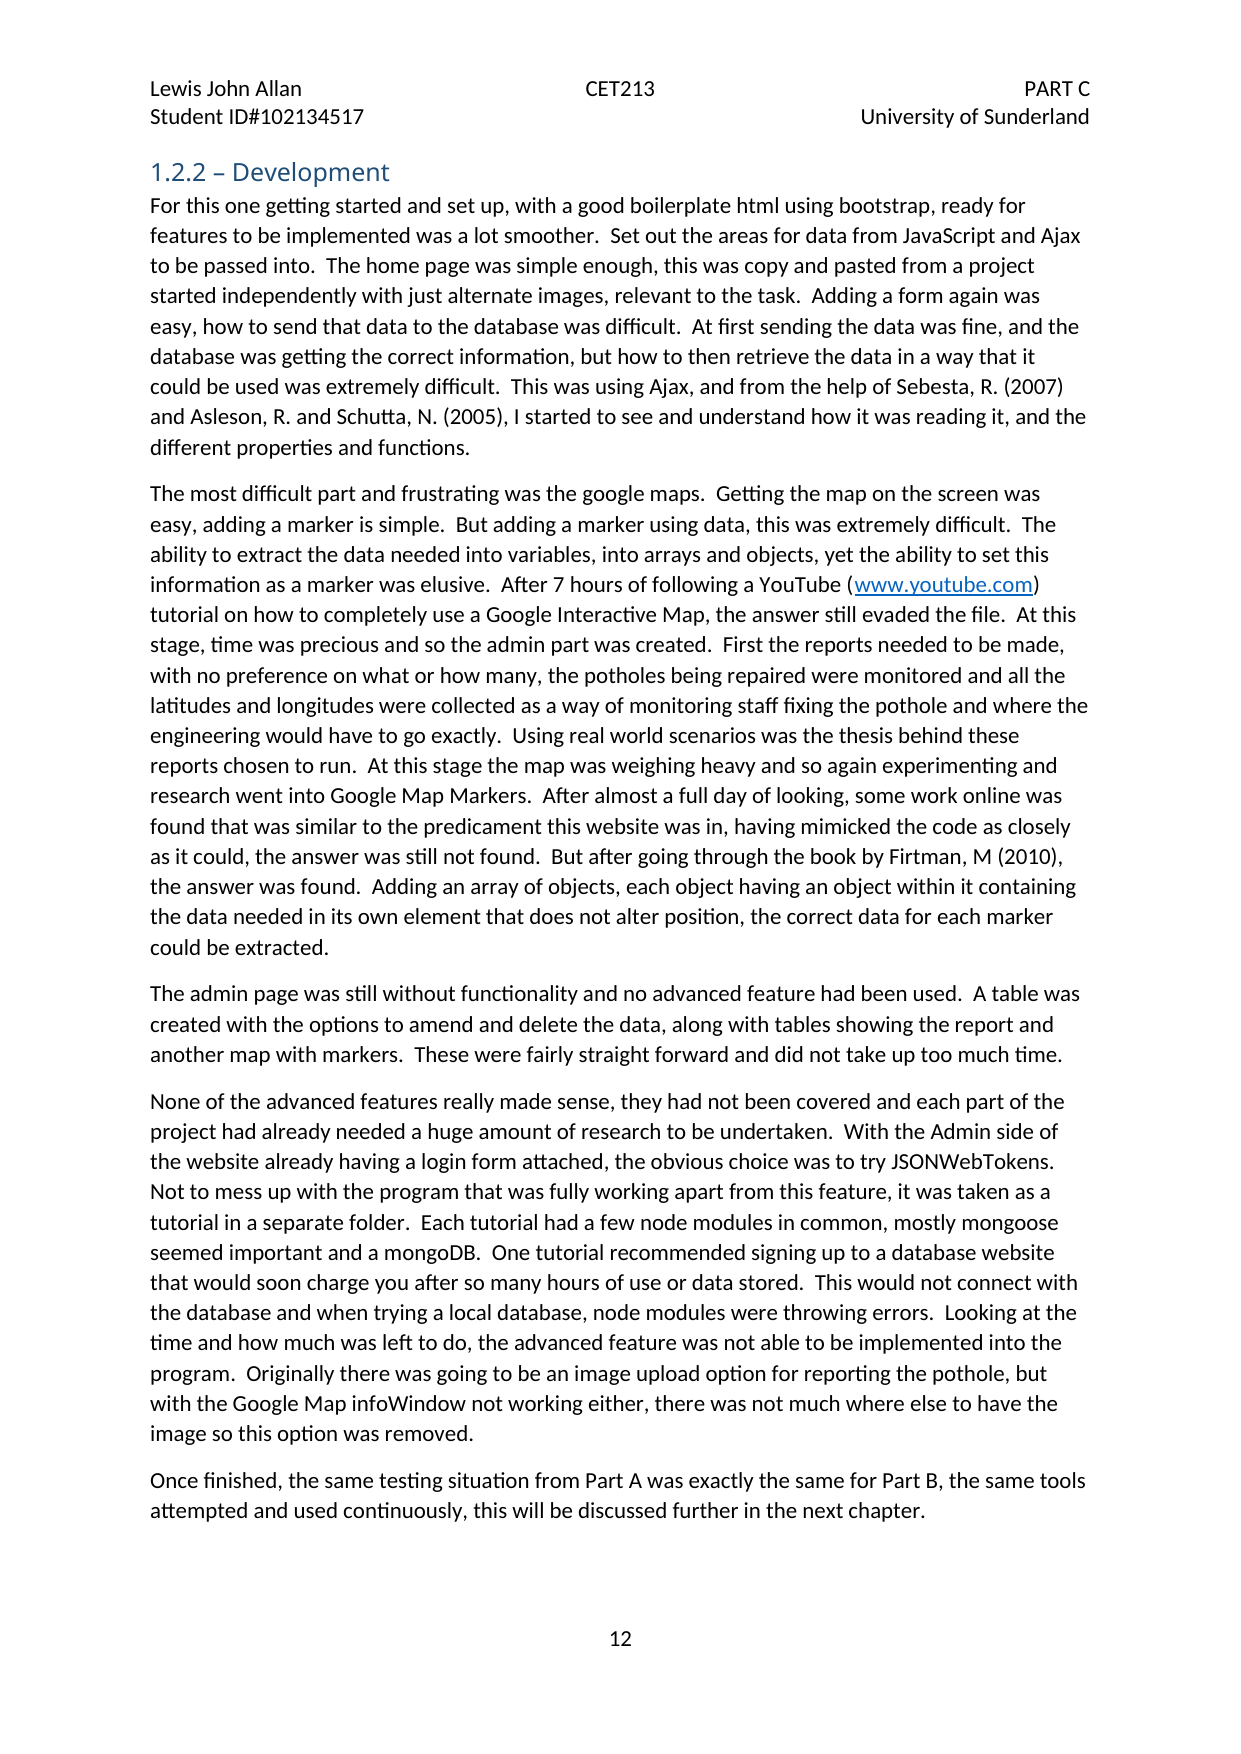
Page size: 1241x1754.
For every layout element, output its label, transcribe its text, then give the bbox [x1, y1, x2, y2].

text None of the advanced features really made sense, they had not been covered and each part of the project had already needed a huge amount of research to be undertaken. With the Admin side of the website already having a login form attached, the obvious choice was to try JSONWebTokens. Not to mess up with the program that was fully working apart from this feature, it was taken as a tutorial in a separate folder. Each tutorial had a few node modules in common, mostly mongoose seemed important and a mongoDB. One tutorial recommended signing up to a database website that would soon charge you after so many hours of use or data stored. This would not connect with the database and when trying a local database, node modules were throwing errors. Looking at the time and how much was left to do, the advanced feature was not able to be implemented into the program. Originally there was going to be an image upload option for reporting the pothole, but with the Google Map infoWindow not working either, there was not much where else to have the image so this option was removed. [150, 1087, 1090, 1447]
text The most difficult part and frustrating was the google maps. Getting the map on the screen was easy, adding a marker is simple. But adding a marker using data, this was extremely difficult. The ability to extract the data needed into variables, into arrays and objects, yet the ability to set this information as a marker was elusive. After 7 hours of following a YouTube (www.youtube.com) tutorial on how to completely use a Google Interactive Map, the answer still evaded the file. At this stage, time was precious and so the admin part was created. First the reports needed to be made, with no preference on what or how many, the potholes being repaired were monitored and all the latitudes and longitudes were collected as a way of monitoring staff fixing the pothole and where the engineering would have to go exactly. Using real world scenarios was the thesis behind these reports chosen to run. At this stage the map was weighing heavy and so again experimenting and research went into Google Map Markers. After almost a full day of looking, some work online was found that was similar to the predicament this website was in, having mimicked the code as closely as it could, the answer was still not found. But after going through the book by Firtman, M (2010), the answer was found. Adding an array of objects, each object having an object within it containing the data needed in its own element that does not alter position, the correct data for each marker could be extracted. [150, 479, 1090, 961]
text For this one getting started and set up, with a good boilerplate html using bootstrap, ready for features to be implemented was a lot smoother. Set out the areas for data from JavaScript and Ajax to be passed into. The home page was simple enough, this was copy and pasted from a project started independently with just alternate images, relevant to the task. Adding a form again was easy, how to send that data to the database was difficult. At first sending the data was fine, and the database was getting the correct information, but how to then retrieve the data in a way that it could be used was extremely difficult. This was using Ajax, and from the help of Sebesta, R. (2007) and Asleson, R. and Schutta, N. (2005), I started to see and understand how it was reading it, and the different properties and functions. [150, 191, 1090, 461]
text Once finished, the same testing situation from Part A was exactly the same for Part B, the same tools attempted and used continuously, this will be discussed further in the next chapter. [150, 1466, 1090, 1524]
text The admin page was still without functionality and no advanced feature had been used. A table was created with the options to amend and delete the data, along with tables showing the report and another map with markers. These were fairly straight forward and did not take up too much time. [150, 979, 1090, 1068]
subtitle 1.2.2 – Development [150, 154, 1090, 188]
